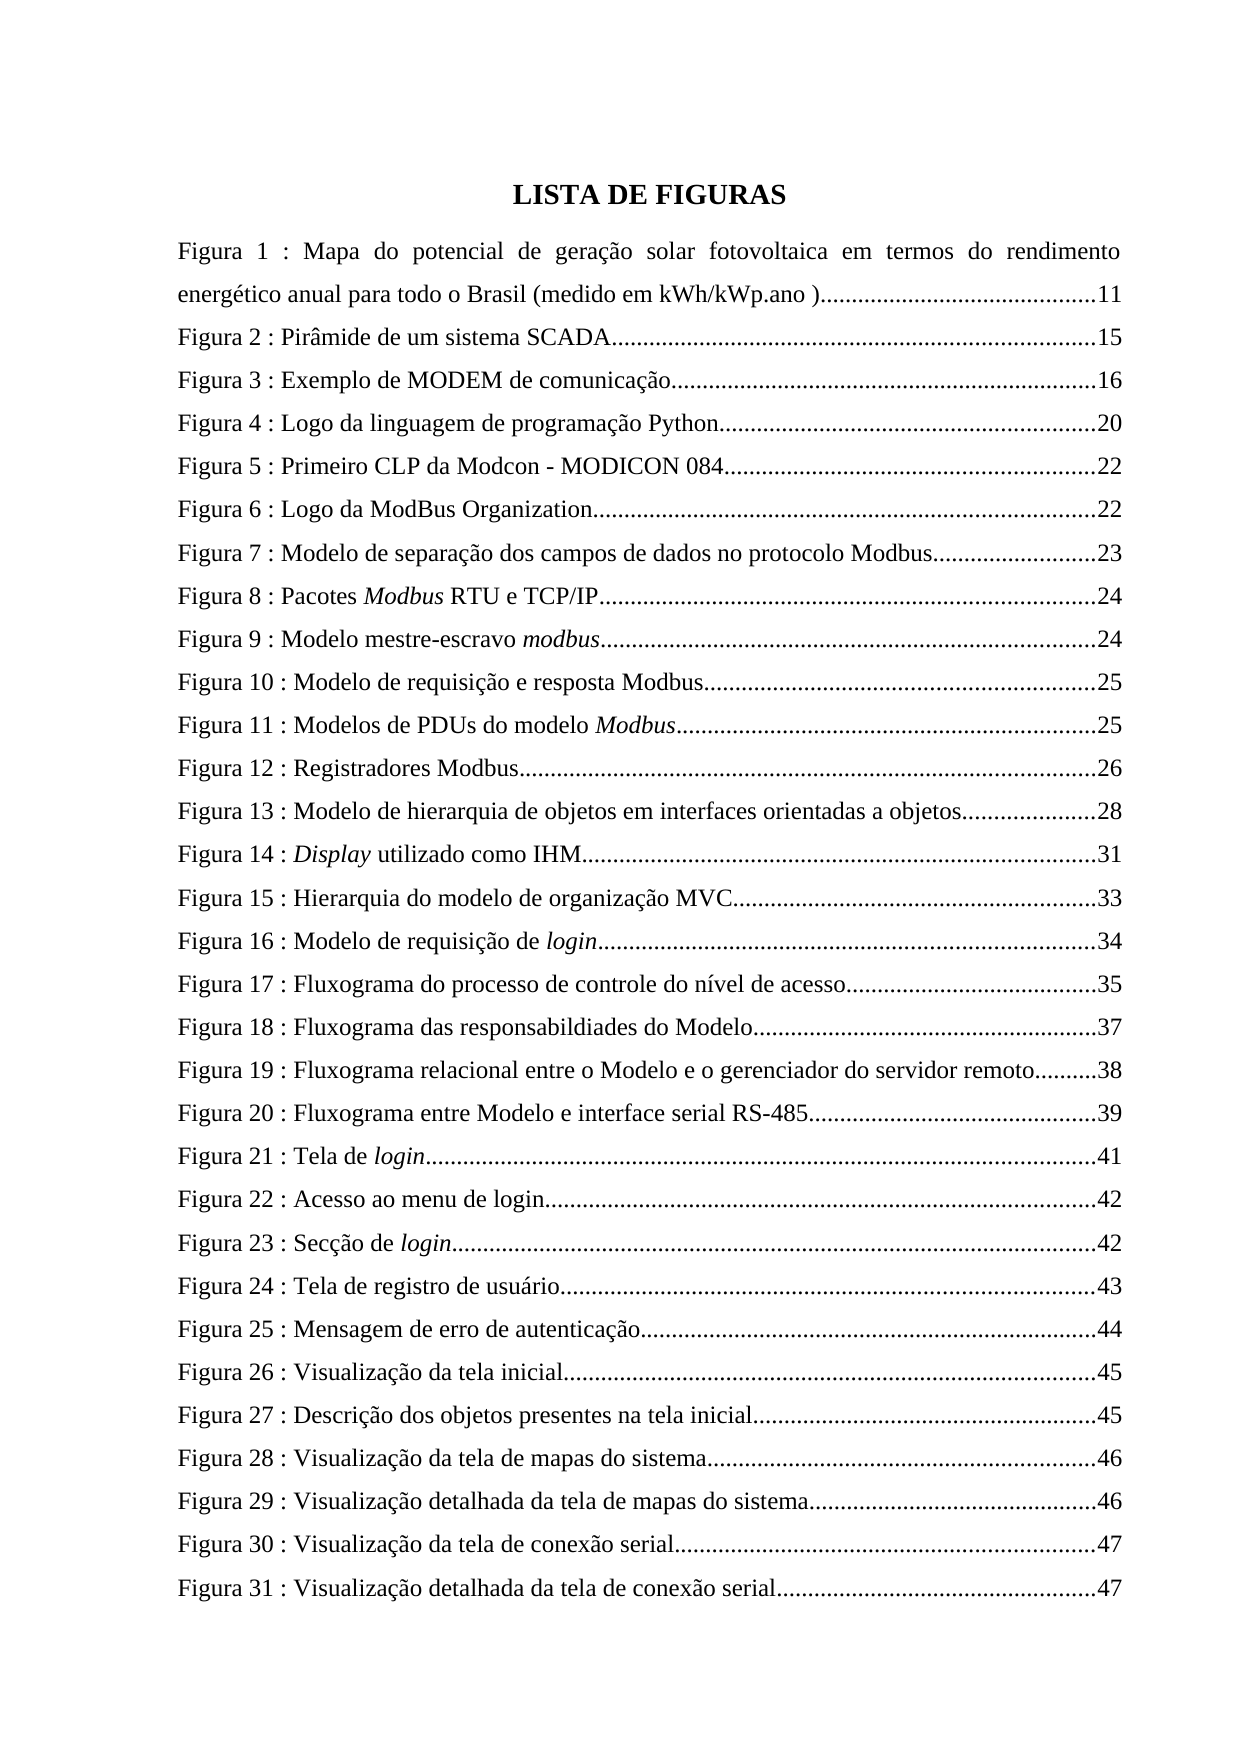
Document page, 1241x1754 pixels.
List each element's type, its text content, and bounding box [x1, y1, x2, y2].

text Figura 9 : Modelo mestre-escravo modbus. 24 [177, 624, 1122, 653]
text Figura 15 : Hierarquia do modelo de organização MVC 33 [177, 883, 1122, 911]
text Figura 5 : Primeiro CLP da Modcon - MODICON 084 22 [177, 451, 1122, 480]
text LISTA DE FIGURAS [177, 177, 1122, 211]
text Figura 24 : Tela de registro de usuário. 43 [177, 1271, 1122, 1299]
text Figura 30 : Visualização da tela de conexão serial. 47 [177, 1529, 1122, 1558]
text Figura 28 : Visualização da tela de mapas do sistema. 46 [177, 1443, 1122, 1472]
text Figura 6 : Logo da ModBus Organization. 22 [177, 494, 1122, 523]
text Figura 4 : Logo da linguagem de programação Python. 20 [177, 408, 1122, 437]
text Figura 16 : Modelo de requisição de login. 34 [177, 926, 1122, 954]
text Figura 13 : Modelo de hierarquia de objetos em interfaces orientadas a objetos. 28 [177, 796, 1122, 825]
text Figura 20 : Fluxograma entre Modelo e interface serial RS-485. 39 [177, 1098, 1122, 1127]
text Figura 29 : Visualização detalhada da tela de mapas do sistema 46 [177, 1486, 1122, 1515]
text Figura 25 : Mensagem de erro de autenticação. 44 [177, 1314, 1122, 1343]
text Figura 14 : Display utilizado como IHM. 31 [177, 839, 1122, 868]
text Figura 2 : Pirâmide de um sistema SCADA 15 [177, 322, 1122, 351]
text Figura 3 : Exemplo de MODEM de comunicação. 16 [177, 365, 1122, 394]
text Figura 12 : Registradores Modbus. 26 [177, 753, 1122, 782]
text Figura 18 : Fluxograma das responsabildiades do Modelo. 37 [177, 1012, 1122, 1041]
text Figura 22 : Acesso ao menu de login. 42 [177, 1184, 1122, 1213]
text Figura 27 : Descrição dos objetos presentes na tela inicial. 45 [177, 1400, 1122, 1429]
text Figura 11 : Modelos de PDUs do modelo Modbus. 25 [177, 710, 1122, 739]
text Figura 23 : Secção de login. 42 [177, 1228, 1122, 1256]
text Figura 10 : Modelo de requisição e resposta Modbus. 25 [177, 667, 1122, 696]
text Figura 31 : Visualização detalhada da tela de conexão serial. 47 [177, 1573, 1122, 1601]
text Figura 21 : Tela de login. 41 [177, 1141, 1122, 1170]
text Figura 1 : Mapa do potencial de geração solar fotovoltaica em termos do rendimento energético anual para todo o Brasil (medido em kWh/kWp.ano ) 11 [177, 236, 1122, 308]
text Figura 7 : Modelo de separação dos campos de dados no protocolo Modbus. 23 [177, 538, 1122, 566]
text Figura 17 : Fluxograma do processo de controle do nível de acesso 35 [177, 969, 1122, 998]
text Figura 26 : Visualização da tela inicial. 45 [177, 1357, 1122, 1386]
text Figura 19 : Fluxograma relacional entre o Modelo e o gerenciador do servidor remoto. 38 [177, 1055, 1122, 1084]
text Figura 8 : Pacotes Modbus RTU e TCP/IP. 24 [177, 581, 1122, 609]
